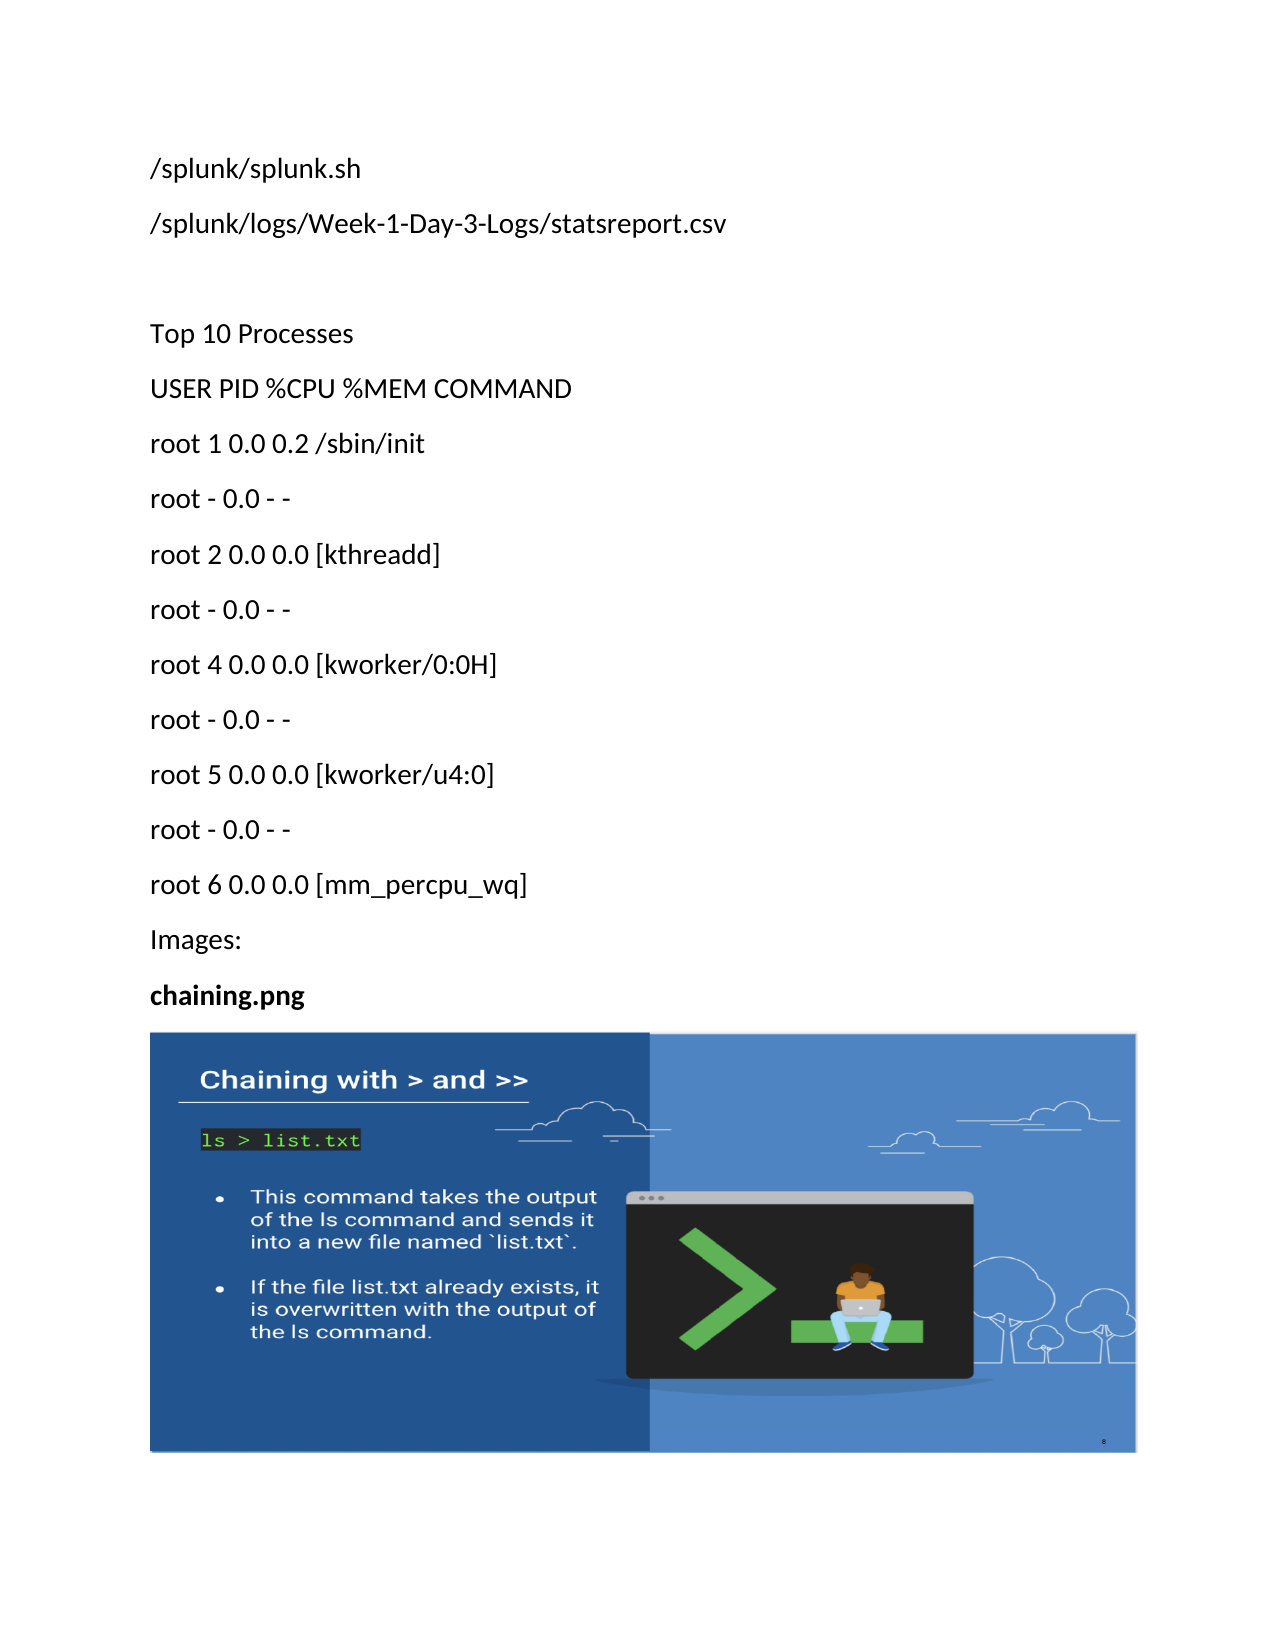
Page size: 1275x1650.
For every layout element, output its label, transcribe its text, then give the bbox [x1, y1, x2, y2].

text root - 0.0 - - [150, 481, 1125, 516]
picture [150, 1031, 1139, 1453]
text /splunk/logs/Week-1-Day-3-Logs/statsreport.csv [150, 205, 1125, 241]
text Top 10 Processes [150, 315, 1125, 351]
text root 6 0.0 0.0 [mm_percpu_wq] [150, 866, 1125, 902]
text Images: [150, 921, 1125, 957]
text /splunk/splunk.sh [150, 150, 1125, 186]
text chaining.png [150, 977, 1125, 1012]
text root 4 0.0 0.0 [kworker/0:0H] [150, 646, 1125, 682]
text root - 0.0 - - [150, 701, 1125, 737]
text root - 0.0 - - [150, 591, 1125, 626]
text root 1 0.0 0.2 /sbin/init [150, 426, 1125, 461]
text root - 0.0 - - [150, 811, 1125, 847]
text root 5 0.0 0.0 [kworker/u4:0] [150, 756, 1125, 792]
text root 2 0.0 0.0 [kthreadd] [150, 536, 1125, 571]
text USER PID %CPU %MEM COMMAND [150, 370, 1125, 406]
